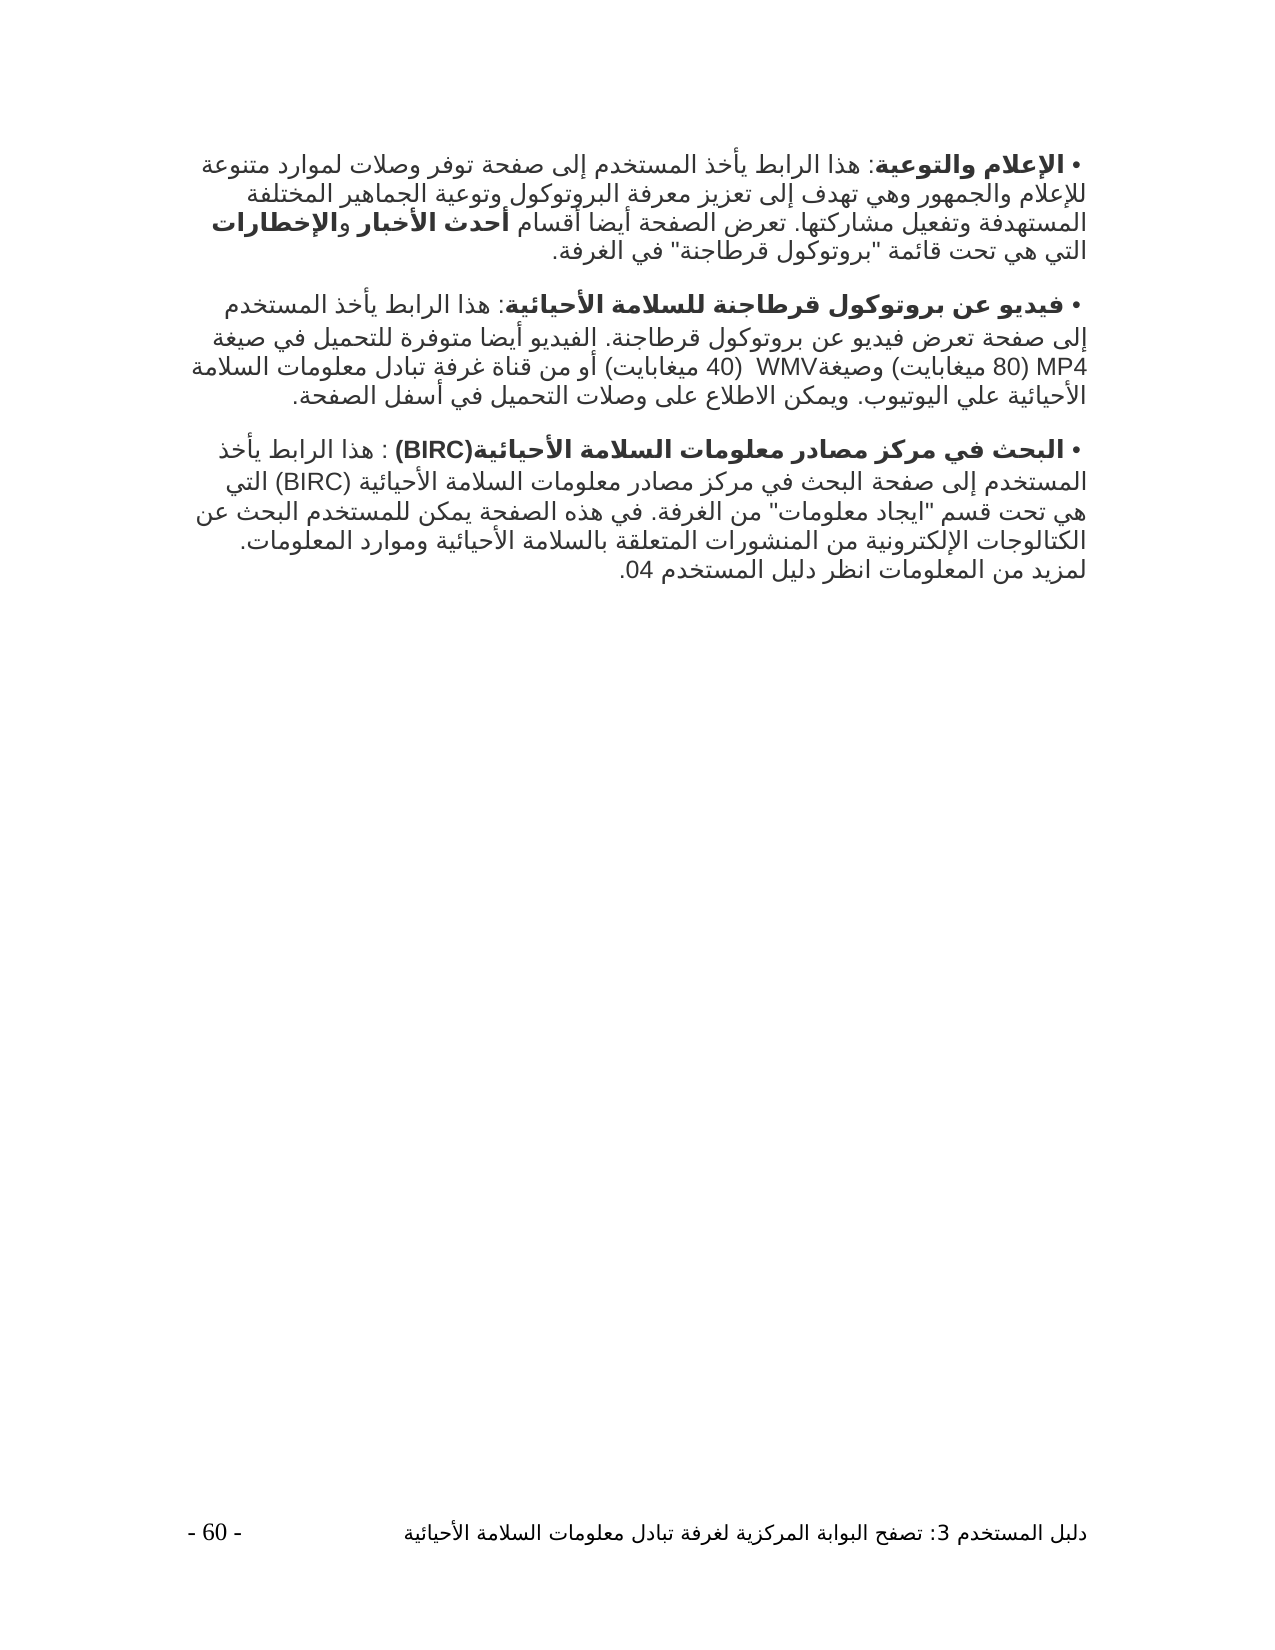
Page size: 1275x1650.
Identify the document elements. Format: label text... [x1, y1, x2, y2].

text • البحث في مركز مصادر معلومات السلامة الأحيائية(BIRC) : هذا الرابط يأخذ المستخدم إلى صفحة البحث في مركز مصادر معلومات السلامة الأحيائية (BIRC) التي هي تحت قسم "ايجاد معلومات" من الغرفة. في هذه الصفحة يمكن للمستخدم البحث عن الكتالوجات الإلكترونية من المنشورات المتعلقة بالسلامة الأحيائية وموارد المعلومات. لمزيد من المعلومات انظر دليل المستخدم 04. [187, 435, 1087, 583]
text • فيديو عن بروتوكول قرطاجنة للسلامة الأحيائية: هذا الرابط يأخذ المستخدم إلى صفحة تعرض فيديو عن بروتوكول قرطاجنة. الفيديو أيضا متوفرة للتحميل في صيغة MP4 (80 ميغابايت) وصيغةWMV (40 ميغابايت) أو من قناة غرفة تبادل معلومات السلامة الأحيائية علي اليوتيوب. ويمكن الاطلاع على وصلات التحميل في أسفل الصفحة. [187, 290, 1087, 410]
text • الإعلام والتوعية: هذا الرابط يأخذ المستخدم إلى صفحة توفر وصلات لموارد متنوعة للإعلام والجمهور وهي تهدف إلى تعزيز معرفة البروتوكول وتوعية الجماهير المختلفة المستهدفة وتفعيل مشاركتها. تعرض الصفحة أيضا أقسام أحدث الأخبار والإخطارات التي هي تحت قائمة "بروتوكول قرطاجنة" في الغرفة. [187, 150, 1087, 265]
